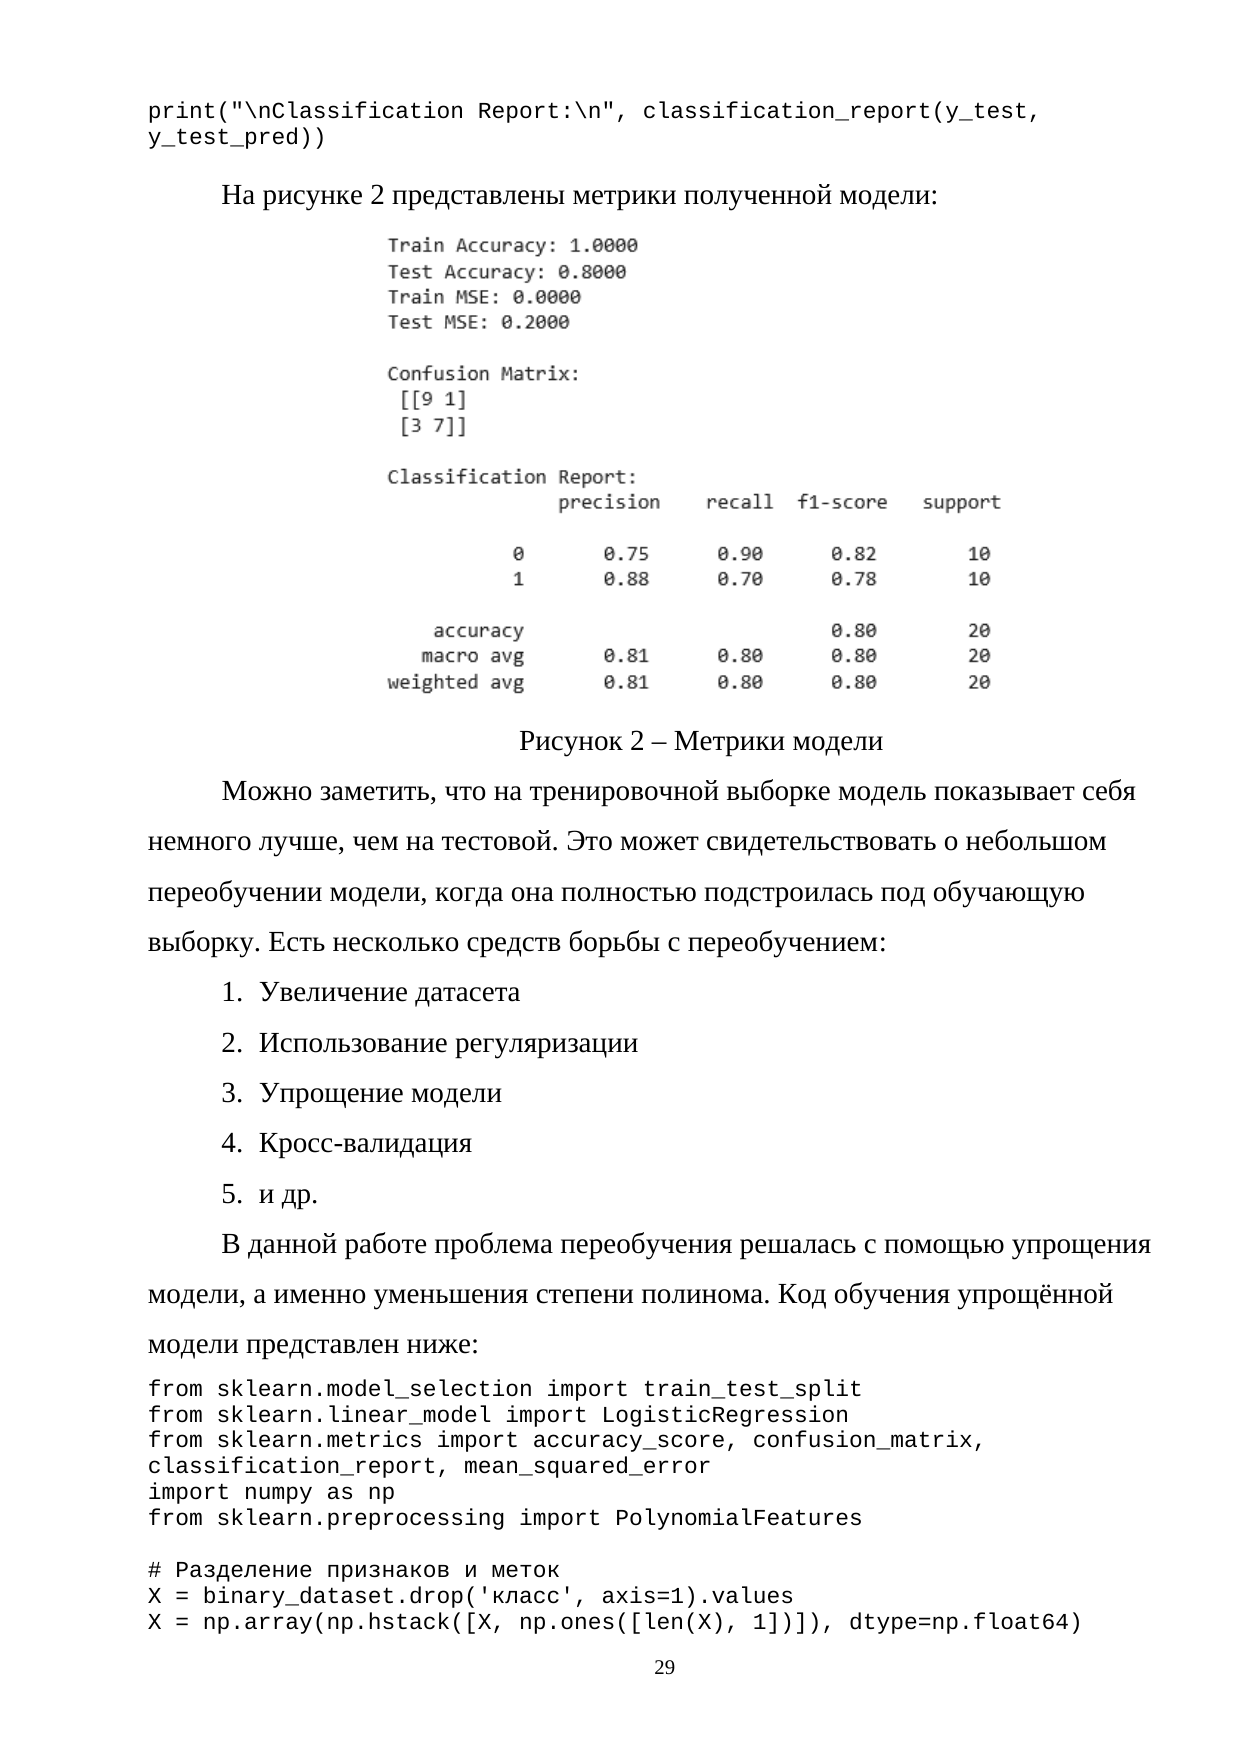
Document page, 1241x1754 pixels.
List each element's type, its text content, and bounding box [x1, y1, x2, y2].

text X = np.array(np.hstack([X, np.ones([len(X), 1])]), dtype=np.float64) [148, 1610, 1181, 1636]
text import numpy as np [148, 1481, 1181, 1507]
text На рисунке 2 представлены метрики полученной модели: [148, 177, 1181, 210]
text print("\nClassification Report:\n", classification_report(y_test, y_test_pred)) [148, 99, 1181, 151]
text X = binary_dataset.drop('класс', axis=1).values [148, 1584, 1181, 1610]
text Можно заметить, что на тренировочной выборке модель показывает себя немного лучше, чем на тестовой. Это может свидетельствовать о небольшом переобучении модели, когда она полностью подстроилась под обучающую выборку. Есть несколько средств борьбы с переобучением: [148, 773, 1181, 958]
list Кросс-валидация [221, 1125, 1181, 1159]
text from sklearn.preprocessing import PolynomialFeatures [148, 1507, 1181, 1533]
list Использование регуляризации [221, 1025, 1181, 1058]
list Увеличение датасета [221, 974, 1181, 1008]
text from sklearn.model_selection import train_test_split [148, 1377, 1181, 1403]
text В данной работе проблема переобучения решалась с помощью упрощения модели, а именно уменьшения степени полинома. Код обучения упрощённой модели представлен ниже: [148, 1226, 1181, 1360]
text from sklearn.metrics import accuracy_score, confusion_matrix, classification_report, mean_squared_error [148, 1429, 1181, 1481]
text from sklearn.linear_model import LogisticRegression [148, 1403, 1181, 1429]
text Рисунок 2 – Метрики модели [148, 723, 1181, 756]
list и др. [221, 1176, 1181, 1209]
text # Разделение признаков и меток [148, 1558, 1181, 1584]
picture [382, 227, 1020, 711]
list Упрощение модели [221, 1075, 1181, 1109]
